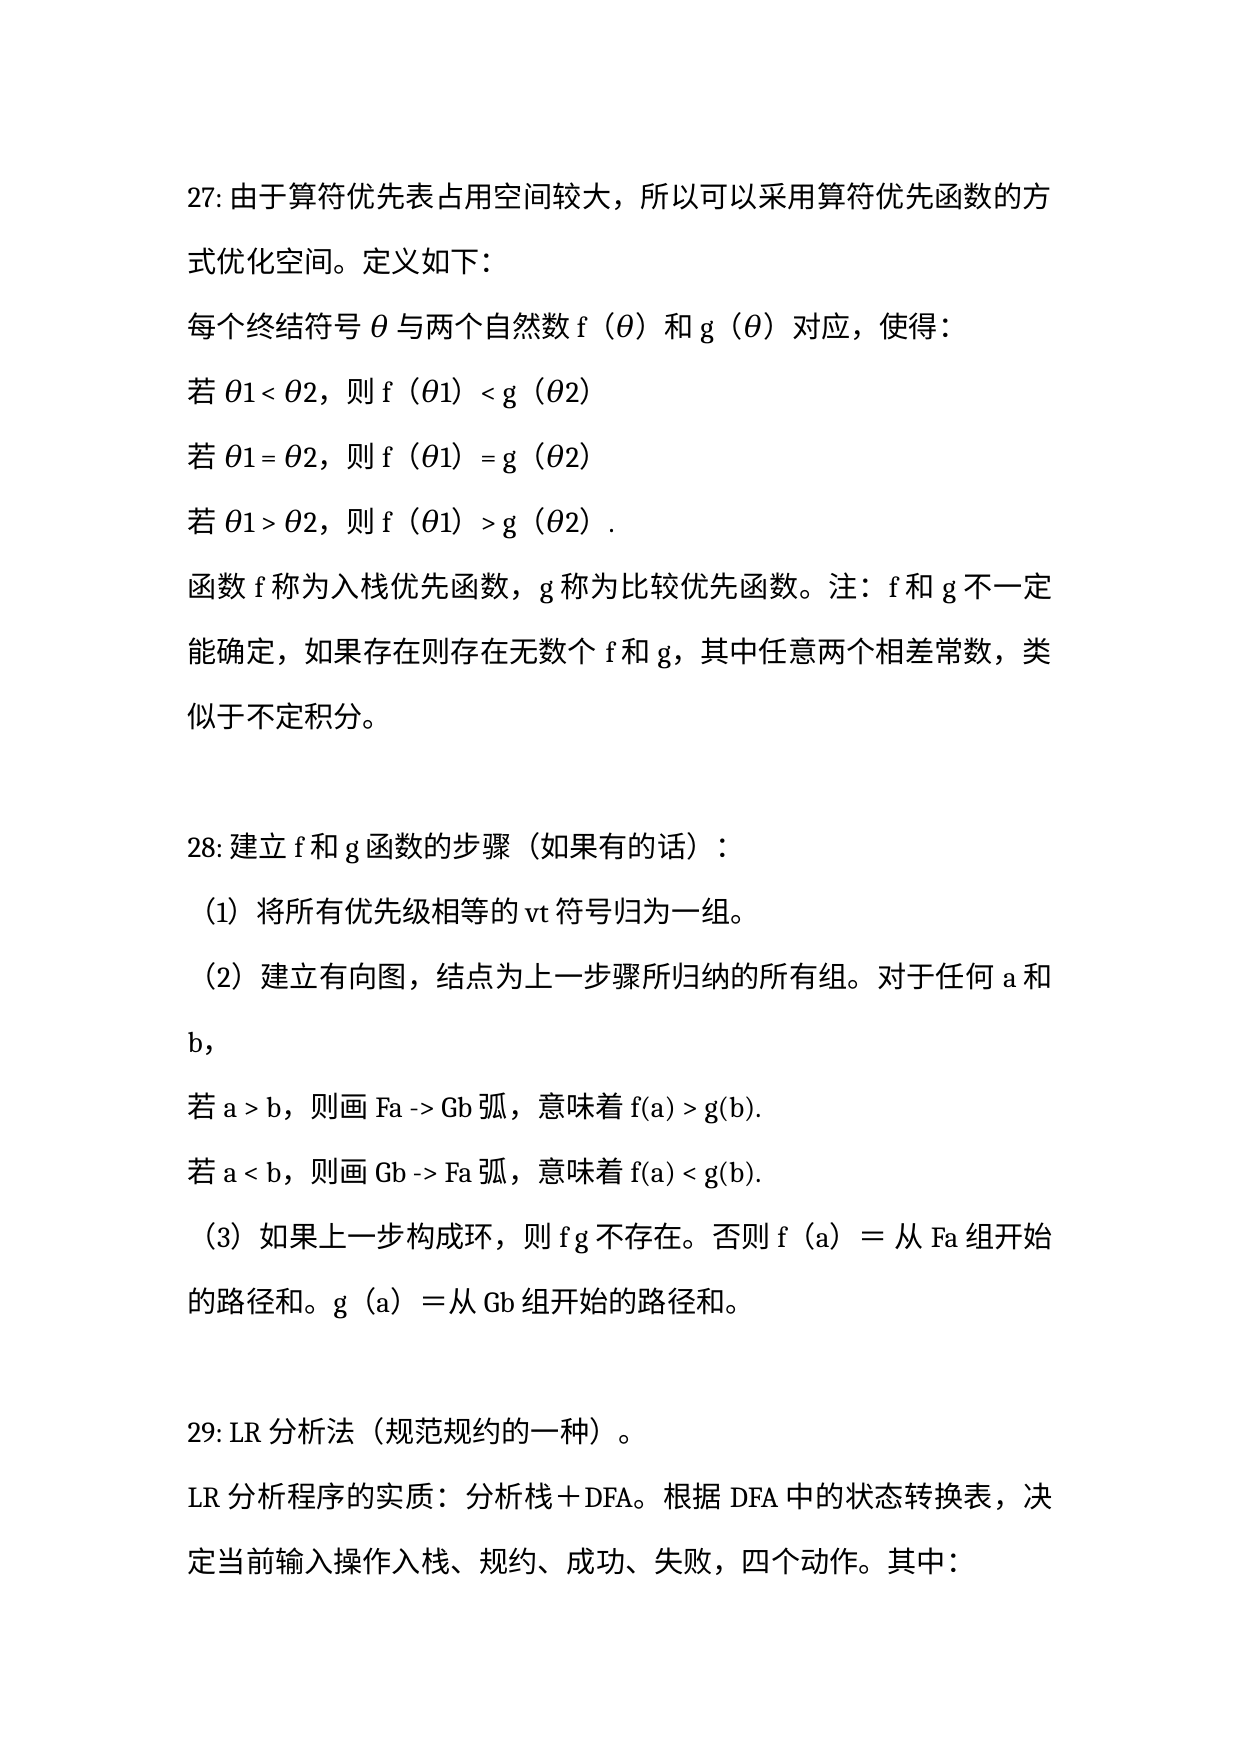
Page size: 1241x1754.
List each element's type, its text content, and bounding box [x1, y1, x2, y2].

text 29: LR 分析法（规范规约的一种）。 [187, 1397, 1053, 1462]
text （2）建立有向图，结点为上一步骤所归纳的所有组。对于任何 a 和 b， [187, 942, 1053, 1072]
text 若 a > b，则画 Fa -> Gb 弧，意味着f(a) > g(b). [187, 1072, 1053, 1137]
text LR 分析程序的实质：分析栈＋DFA。根据 DFA 中的状态转换表，决定当前输入操作入栈、规约、成功、失败，四个动作。其中： [187, 1462, 1053, 1592]
text 28: 建立 f 和 g 函数的步骤（如果有的话）： [187, 812, 1053, 877]
text 若 𝜃1 = 𝜃2，则 f（𝜃1）= g（𝜃2） [187, 422, 1053, 487]
text 函数 f 称为入栈优先函数，g 称为比较优先函数。注：f 和 g 不一定能确定，如果存在则存在无数个 f 和 g，其中任意两个相差常数，类似于不定积分。 [187, 552, 1053, 747]
text 27: 由于算符优先表占用空间较大，所以可以采用算符优先函数的方式优化空间。定义如下： [187, 162, 1053, 292]
text 若 𝜃1 > 𝜃2，则 f（𝜃1）> g（𝜃2）. [187, 487, 1053, 552]
text （3）如果上一步构成环，则 f g 不存在。否则 f（a）＝ 从 Fa 组开始的路径和。g（a）＝从 Gb 组开始的路径和。 [187, 1202, 1053, 1332]
text 每个终结符号 𝜃 与两个自然数f（𝜃）和 g（𝜃）对应，使得： [187, 292, 1053, 357]
text 若 a < b，则画 Gb -> Fa 弧，意味着f(a) < g(b). [187, 1137, 1053, 1202]
text （1）将所有优先级相等的 vt 符号归为一组。 [187, 877, 1053, 942]
text 若 𝜃1 < 𝜃2，则 f（𝜃1）< g（𝜃2） [187, 357, 1053, 422]
